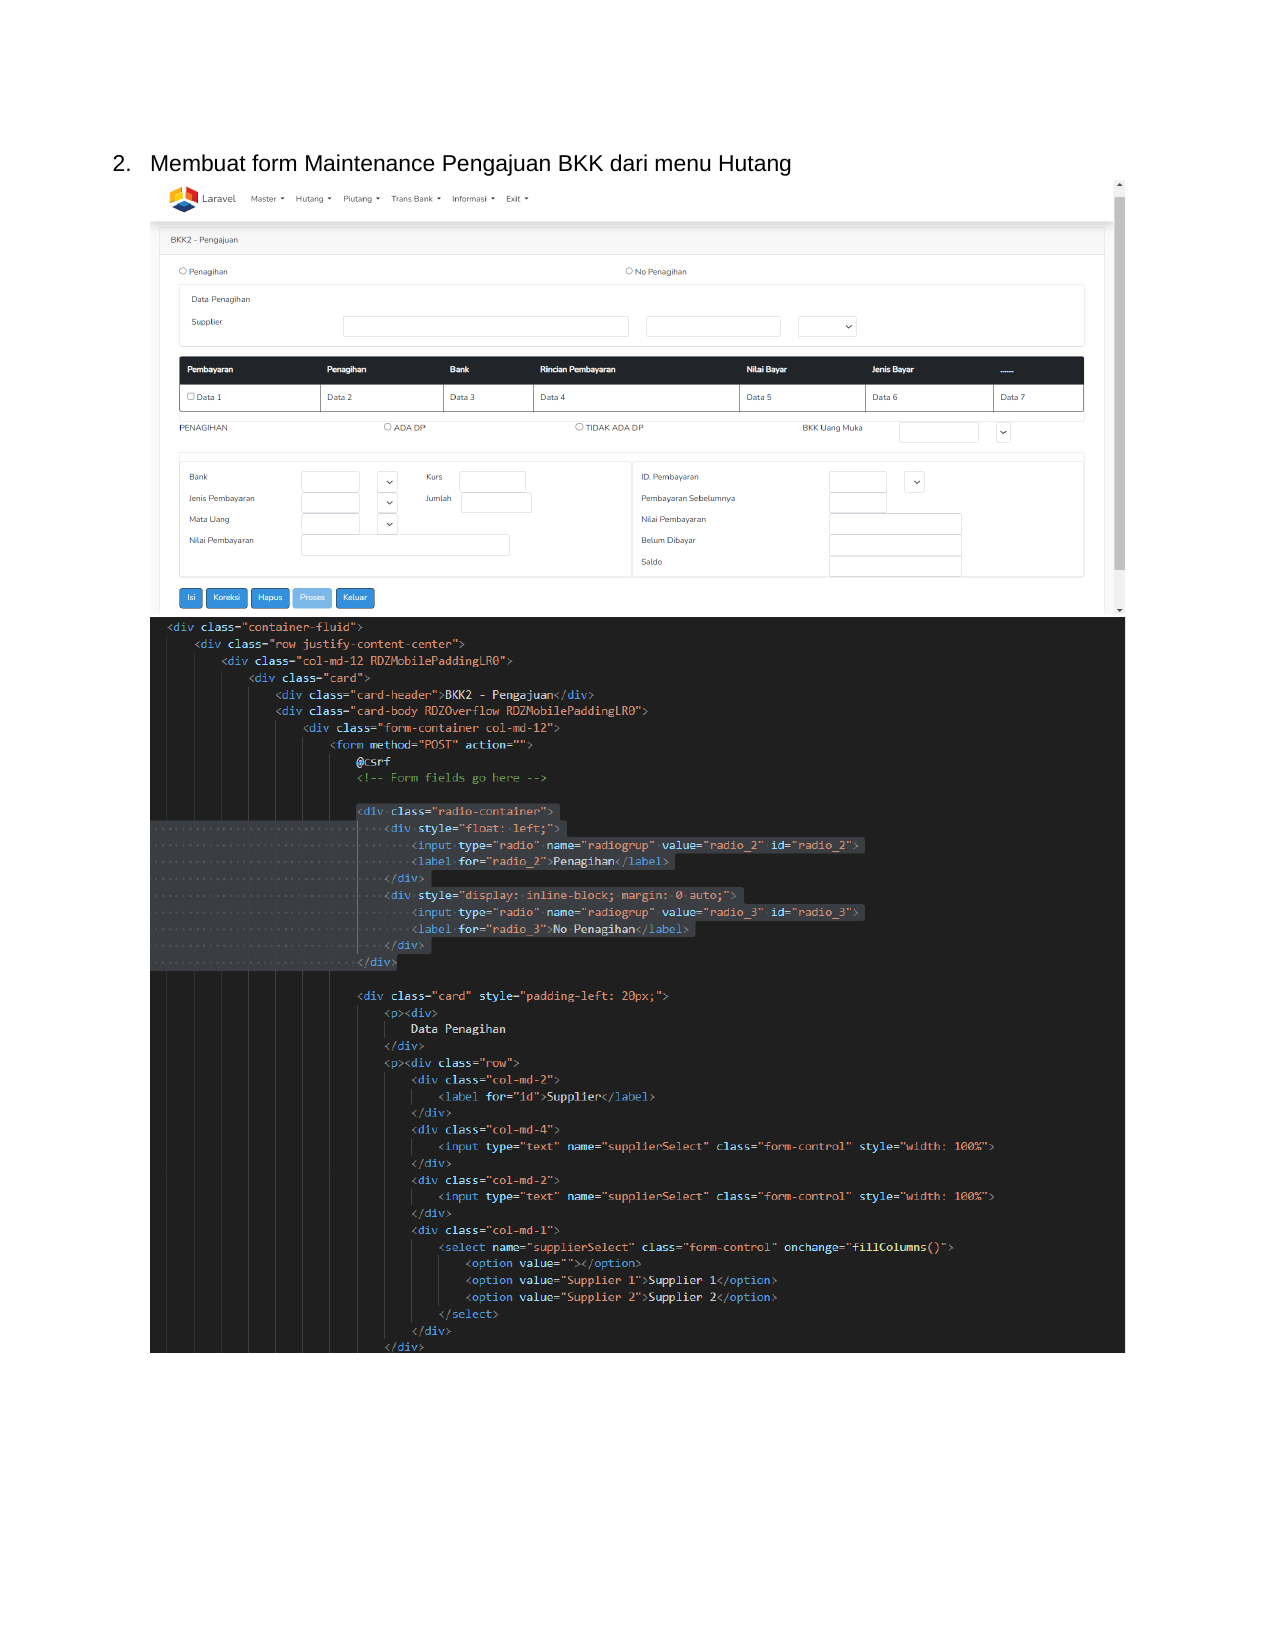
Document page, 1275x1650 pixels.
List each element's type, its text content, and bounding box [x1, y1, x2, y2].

picture [150, 617, 1125, 1353]
list Membuat form Maintenance Pengajuan BKK dari menu Hutang [112, 150, 1125, 176]
picture [150, 180, 1125, 614]
